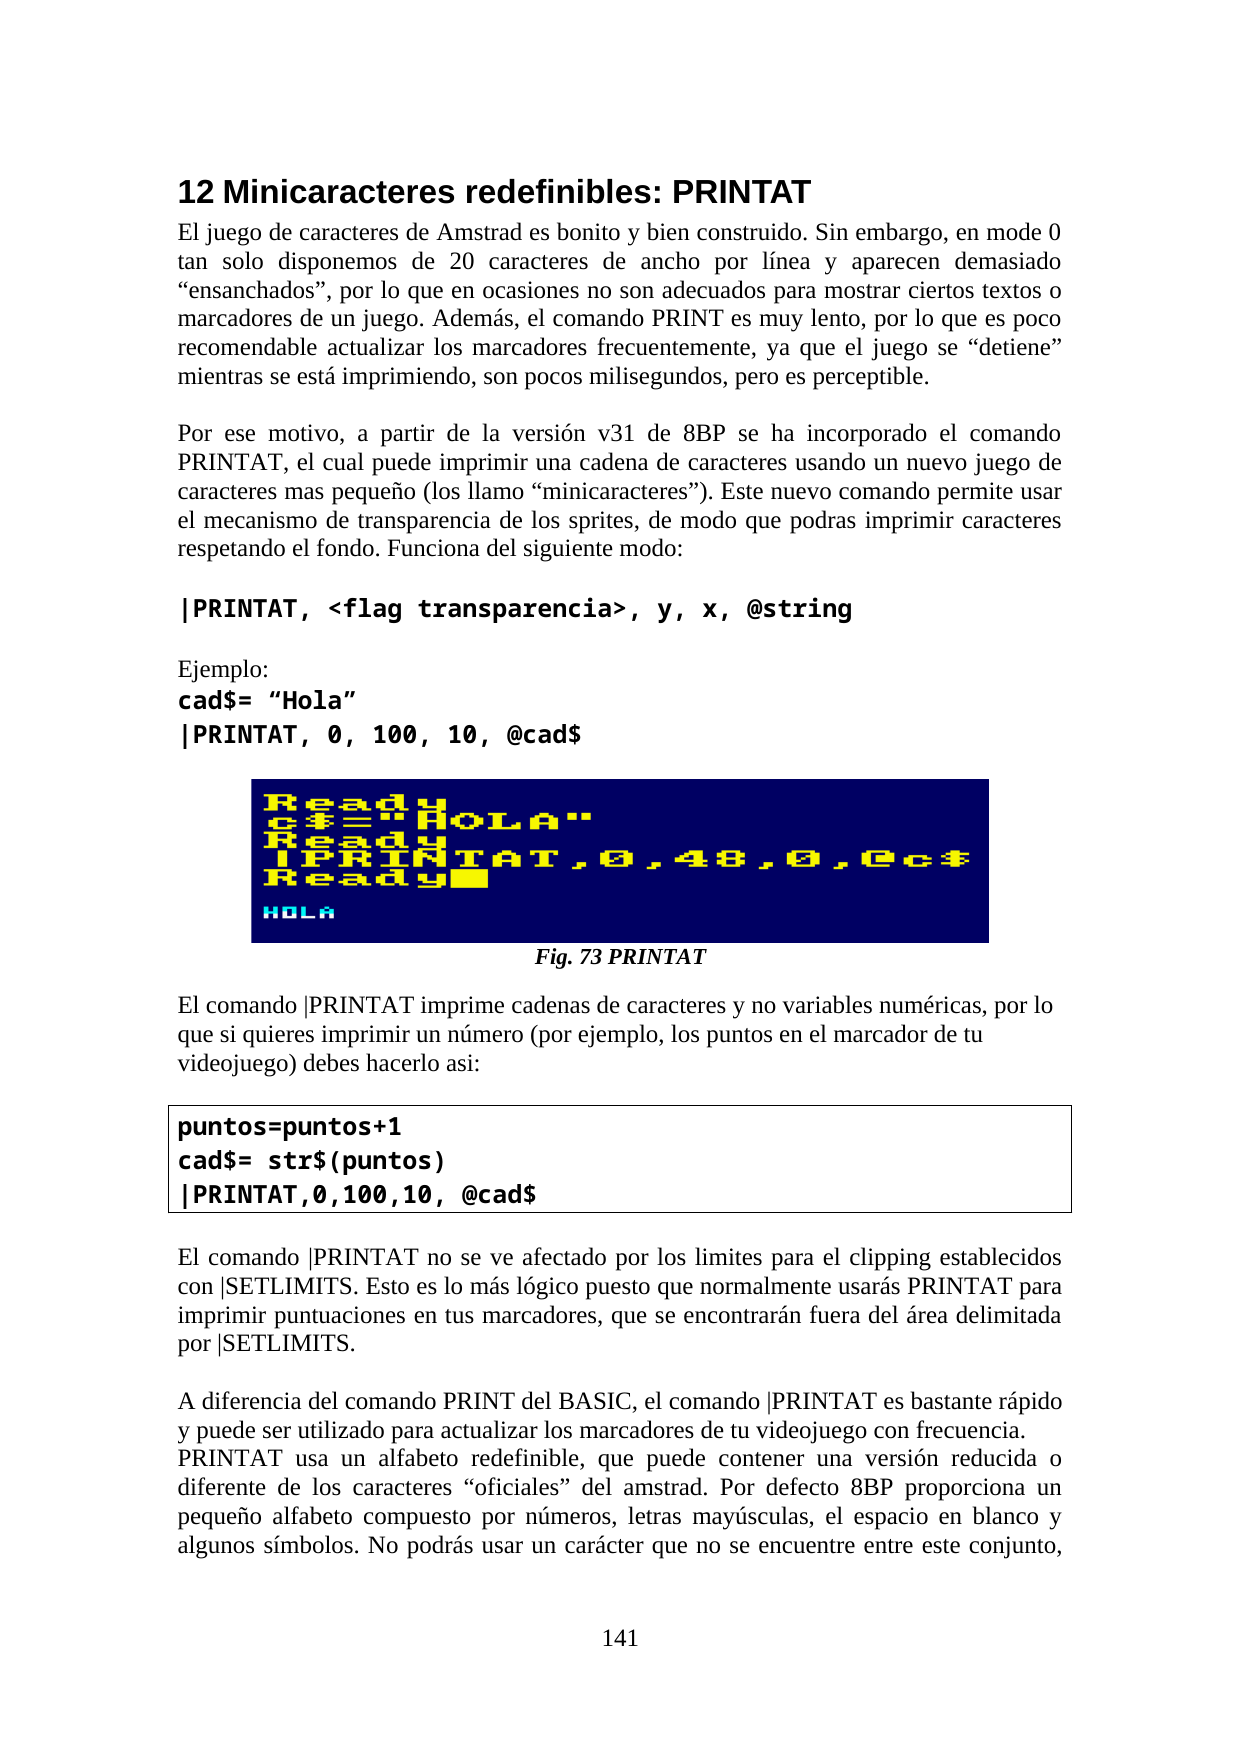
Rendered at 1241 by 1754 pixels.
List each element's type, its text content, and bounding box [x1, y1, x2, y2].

text cad$= “Hola” [177, 683, 1063, 717]
text El juego de caracteres de Amstrad es bonito y bien construido. Sin embargo, en mode 0 tan solo disponemos de 20 caracteres de ancho por línea y aparecen demasiado “ensanchados”, por lo que en ocasiones no son adecuados para mostrar ciertos textos o marcadores de un juego. Además, el comando PRINT es muy lento, por lo que es poco recomendable actualizar los marcadores frecuentemente, ya que el juego se “detiene” mientras se está imprimiendo, son pocos milisegundos, pero es perceptible. [177, 217, 1063, 390]
text Ejemplo: [177, 654, 1063, 683]
text cad$= str$(puntos) |PRINTAT,0,100,10, @cad$ [169, 1139, 1071, 1212]
subtitle Minicaracteres redefinibles: PRINTAT [177, 173, 1063, 211]
text puntos=puntos+1 [169, 1106, 1071, 1139]
text A diferencia del comando PRINT del BASIC, el comando |PRINTAT es bastante rápido y puede ser utilizado para actualizar los marcadores de tu videojuego con frecuencia. [177, 1386, 1063, 1443]
text El comando |PRINTAT no se ve afectado por los limites para el clipping establecidos con |SETLIMITS. Esto es lo más lógico puesto que normalmente usarás PRINTAT para imprimir puntuaciones en tus marcadores, que se encontrarán fuera del área delimitada por |SETLIMITS. [177, 1242, 1063, 1357]
text Fig. 73 PRINTAT [177, 943, 1063, 969]
text Por ese motivo, a partir de la versión v31 de 8BP se ha incorporado el comando PRINTAT, el cual puede imprimir una cadena de caracteres usando un nuevo juego de caracteres mas pequeño (los llamo “minicaracteres”). Este nuevo comando permite usar el mecanismo de transparencia de los sprites, de modo que podras imprimir caracteres respetando el fondo. Funciona del siguiente modo: [177, 418, 1063, 562]
text El comando |PRINTAT imprime cadenas de caracteres y no variables numéricas, por lo que si quieres imprimir un número (por ejemplo, los puntos en el marcador de tu videojuego) debes hacerlo asi: [177, 990, 1063, 1076]
picture [251, 779, 989, 943]
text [177, 1443, 1063, 1558]
text |PRINTAT, 0, 100, 10, @cad$ [177, 717, 1063, 751]
text |PRINTAT, <flag transparencia>, y, x, @string [177, 591, 1063, 625]
